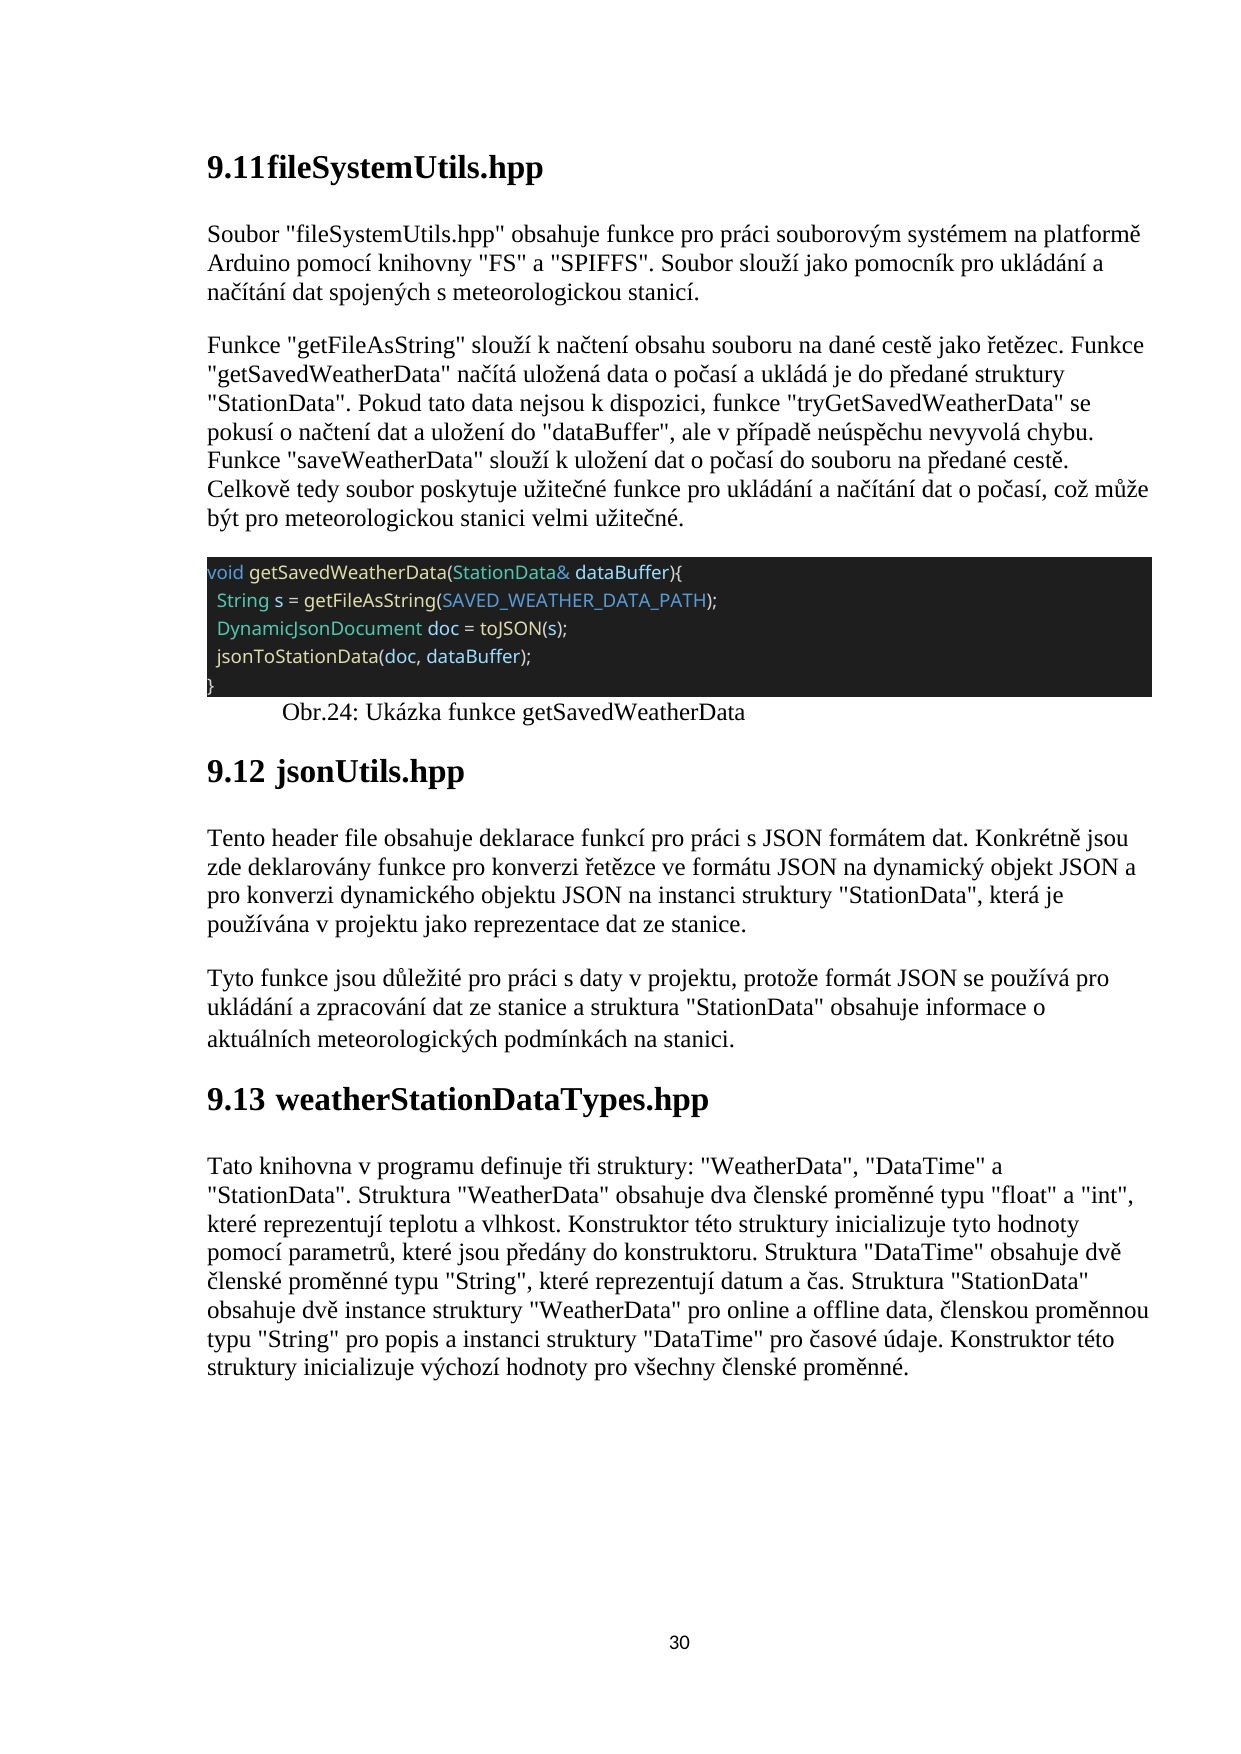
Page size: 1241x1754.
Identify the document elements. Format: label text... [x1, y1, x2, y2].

subtitle jsonUtils.hpp [207, 751, 1152, 789]
text jsonToStationData(doc, dataBuffer); [207, 641, 1152, 669]
text Tyto funkce jsou důležité pro práci s daty v projektu, protože formát JSON se používá pro ukládání a zpracování dat ze stanice a struktura "StationData" obsahuje informace o aktuálních meteorologických podmínkách na stanici. [207, 963, 1152, 1054]
list Obr.24: Ukázka funkce getSavedWeatherData [282, 697, 1152, 726]
text String s = getFileAsString(SAVED_WEATHER_DATA_PATH); [207, 585, 1152, 613]
text DynamicJsonDocument doc = toJSON(s); [207, 613, 1152, 641]
subtitle weatherStationDataTypes.hpp [207, 1079, 1152, 1118]
text } [207, 669, 1152, 697]
text void getSavedWeatherData(StationData& dataBuffer){ [207, 557, 1152, 585]
text Tento header file obsahuje deklarace funkcí pro práci s JSON formátem dat. Konkrétně jsou zde deklarovány funkce pro konverzi řetězce ve formátu JSON na dynamický objekt JSON a pro konverzi dynamického objektu JSON na instanci struktury "StationData", která je používána v projektu jako reprezentace dat ze stanice. [207, 823, 1152, 938]
text Celkově tedy soubor poskytuje užitečné funkce pro ukládání a načítání dat o počasí, což může být pro meteorologickou stanici velmi užitečné. [207, 474, 1152, 532]
subtitle fileSystemUtils.hpp [207, 148, 1152, 186]
text Funkce "getFileAsString" slouží k načtení obsahu souboru na dané cestě jako řetězec. Funkce "getSavedWeatherData" načítá uložená data o počasí a ukládá je do předané struktury "StationData". Pokud tato data nejsou k dispozici, funkce "tryGetSavedWeatherData" se pokusí o načtení dat a uložení do "dataBuffer", ale v případě neúspěchu nevyvolá chybu. Funkce "saveWeatherData" slouží k uložení dat o počasí do souboru na předané cestě. [207, 331, 1152, 474]
text Tato knihovna v programu definuje tři struktury: "WeatherData", "DataTime" a "StationData". Struktura "WeatherData" obsahuje dva členské proměnné typu "float" a "int", které reprezentují teplotu a vlhkost. Konstruktor této struktury inicializuje tyto hodnoty pomocí parametrů, které jsou předány do konstruktoru. Struktura "DataTime" obsahuje dvě členské proměnné typu "String", které reprezentují datum a čas. Struktura "StationData" obsahuje dvě instance struktury "WeatherData" pro online a offline data, členskou proměnnou typu "String" pro popis a instanci struktury "DataTime" pro časové údaje. Konstruktor této struktury inicializuje výchozí hodnoty pro všechny členské proměnné. [207, 1151, 1152, 1381]
text Soubor "fileSystemUtils.hpp" obsahuje funkce pro práci souborovým systémem na platformě Arduino pomocí knihovny "FS" a "SPIFFS". Soubor slouží jako pomocník pro ukládání a načítání dat spojených s meteorologickou stanicí. [207, 219, 1152, 306]
